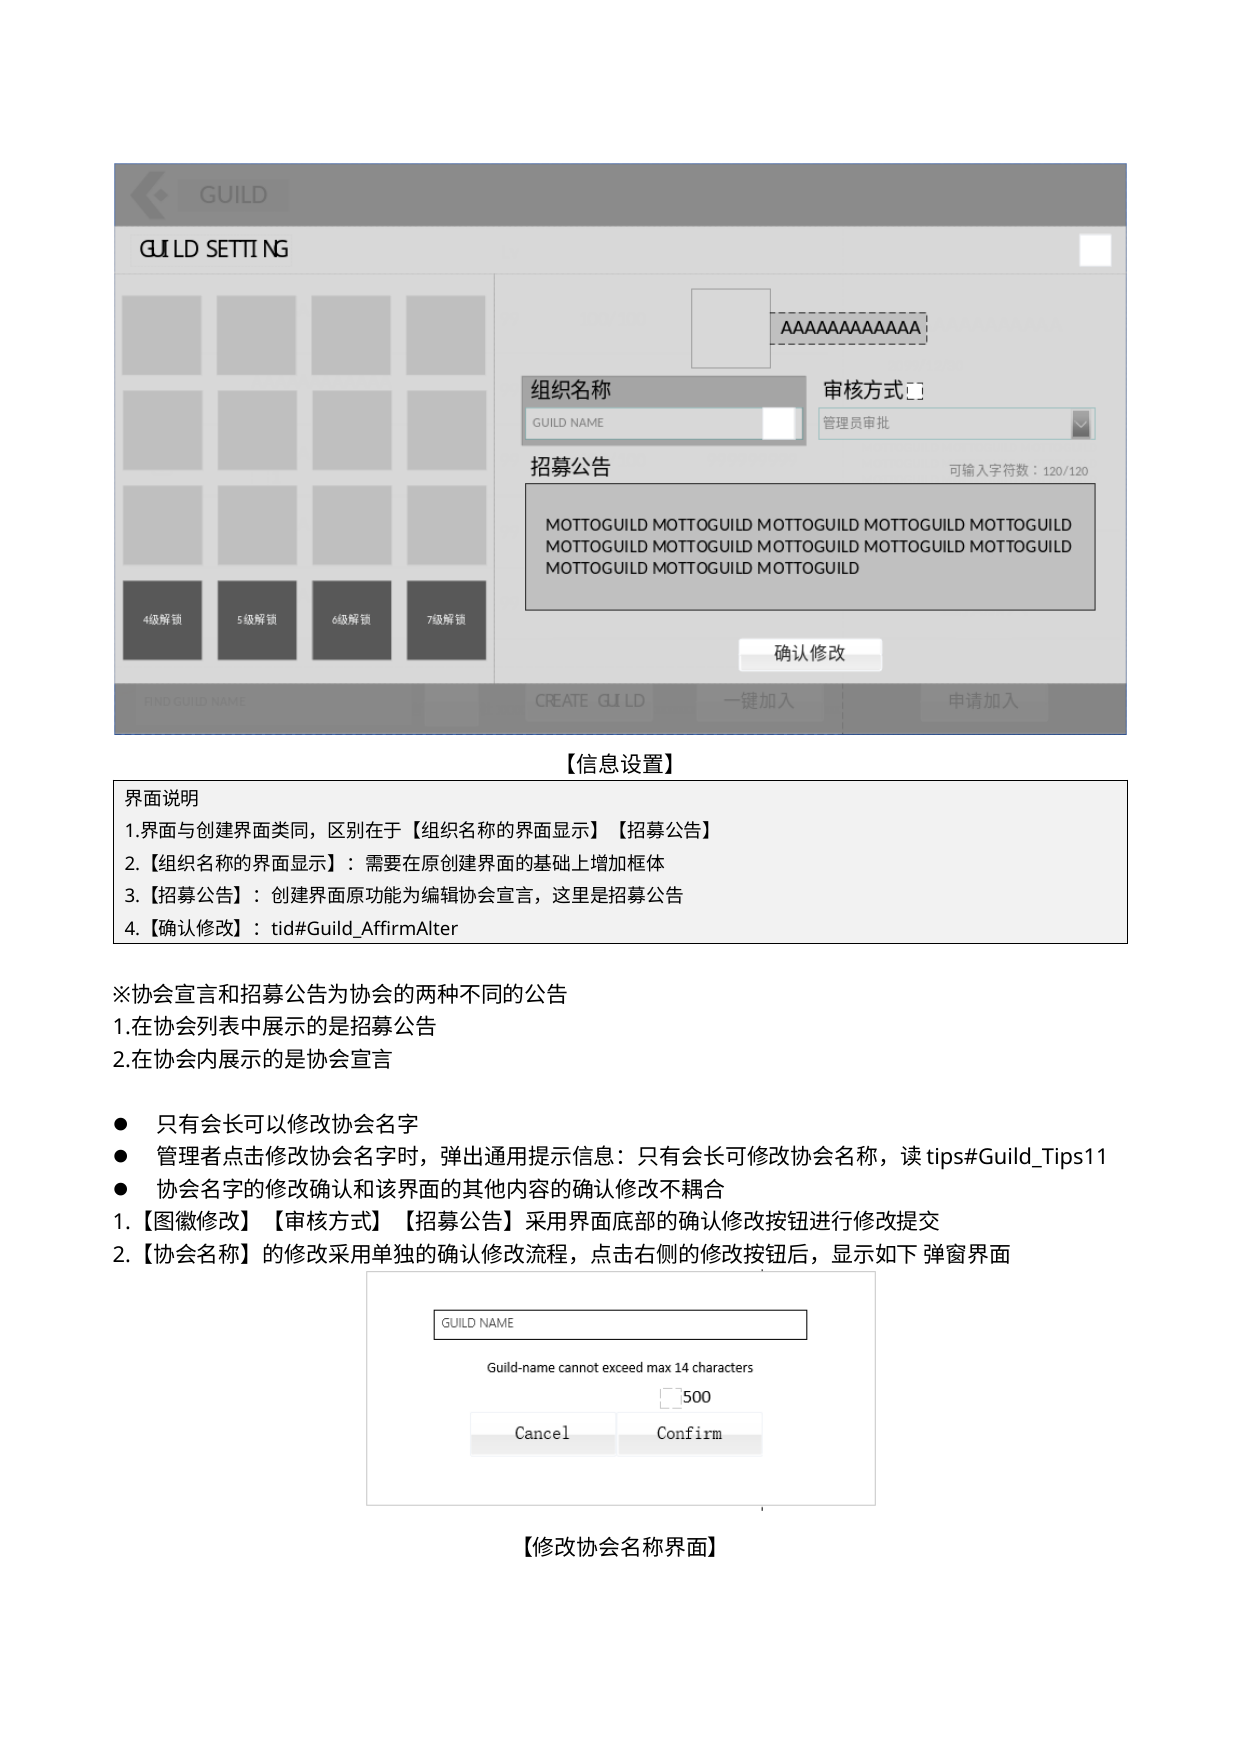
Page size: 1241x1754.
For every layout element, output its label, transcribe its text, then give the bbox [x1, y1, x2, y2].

text ※协会宣言和招募公告为协会的两种不同的公告 [112, 977, 1128, 1009]
list 只有会长可以修改协会名字 [112, 1107, 1128, 1139]
list 协会名字的修改确认和该界面的其他内容的确认修改不耦合 [112, 1172, 1128, 1204]
text 【修改协会名称界面】 [112, 1529, 1128, 1562]
text 2.在协会内展示的是协会宣言 [112, 1042, 1128, 1074]
text 1.【图徽修改】【审核方式】【招募公告】采用界面底部的确认修改按钮进行修改提交 [112, 1204, 1128, 1237]
table_header 界面说明 1.界面与创建界面类同，区别在于【组织名称的界面显示】【招募公告】 2.【组织名称的界面显示】：需要在原创建界面的基础上增加框体 3.【招募公告】：创建界面原功能为编辑协会宣言，这里是招募公告 4.【确认修改】：tid#Guild_AffirmAlter [114, 781, 1127, 943]
list 管理者点击修改协会名字时，弹出通用提示信息：只有会长可修改协会名称，读tips#Guild_Tips11 [112, 1139, 1128, 1172]
text 【信息设置】 [112, 747, 1128, 779]
text 1.在协会列表中展示的是招募公告 [112, 1009, 1128, 1042]
picture [360, 1269, 880, 1511]
text 2.【协会名称】的修改采用单独的确认修改流程，点击右侧的修改按钮后，显示如下 弹窗界面 [112, 1237, 1128, 1269]
